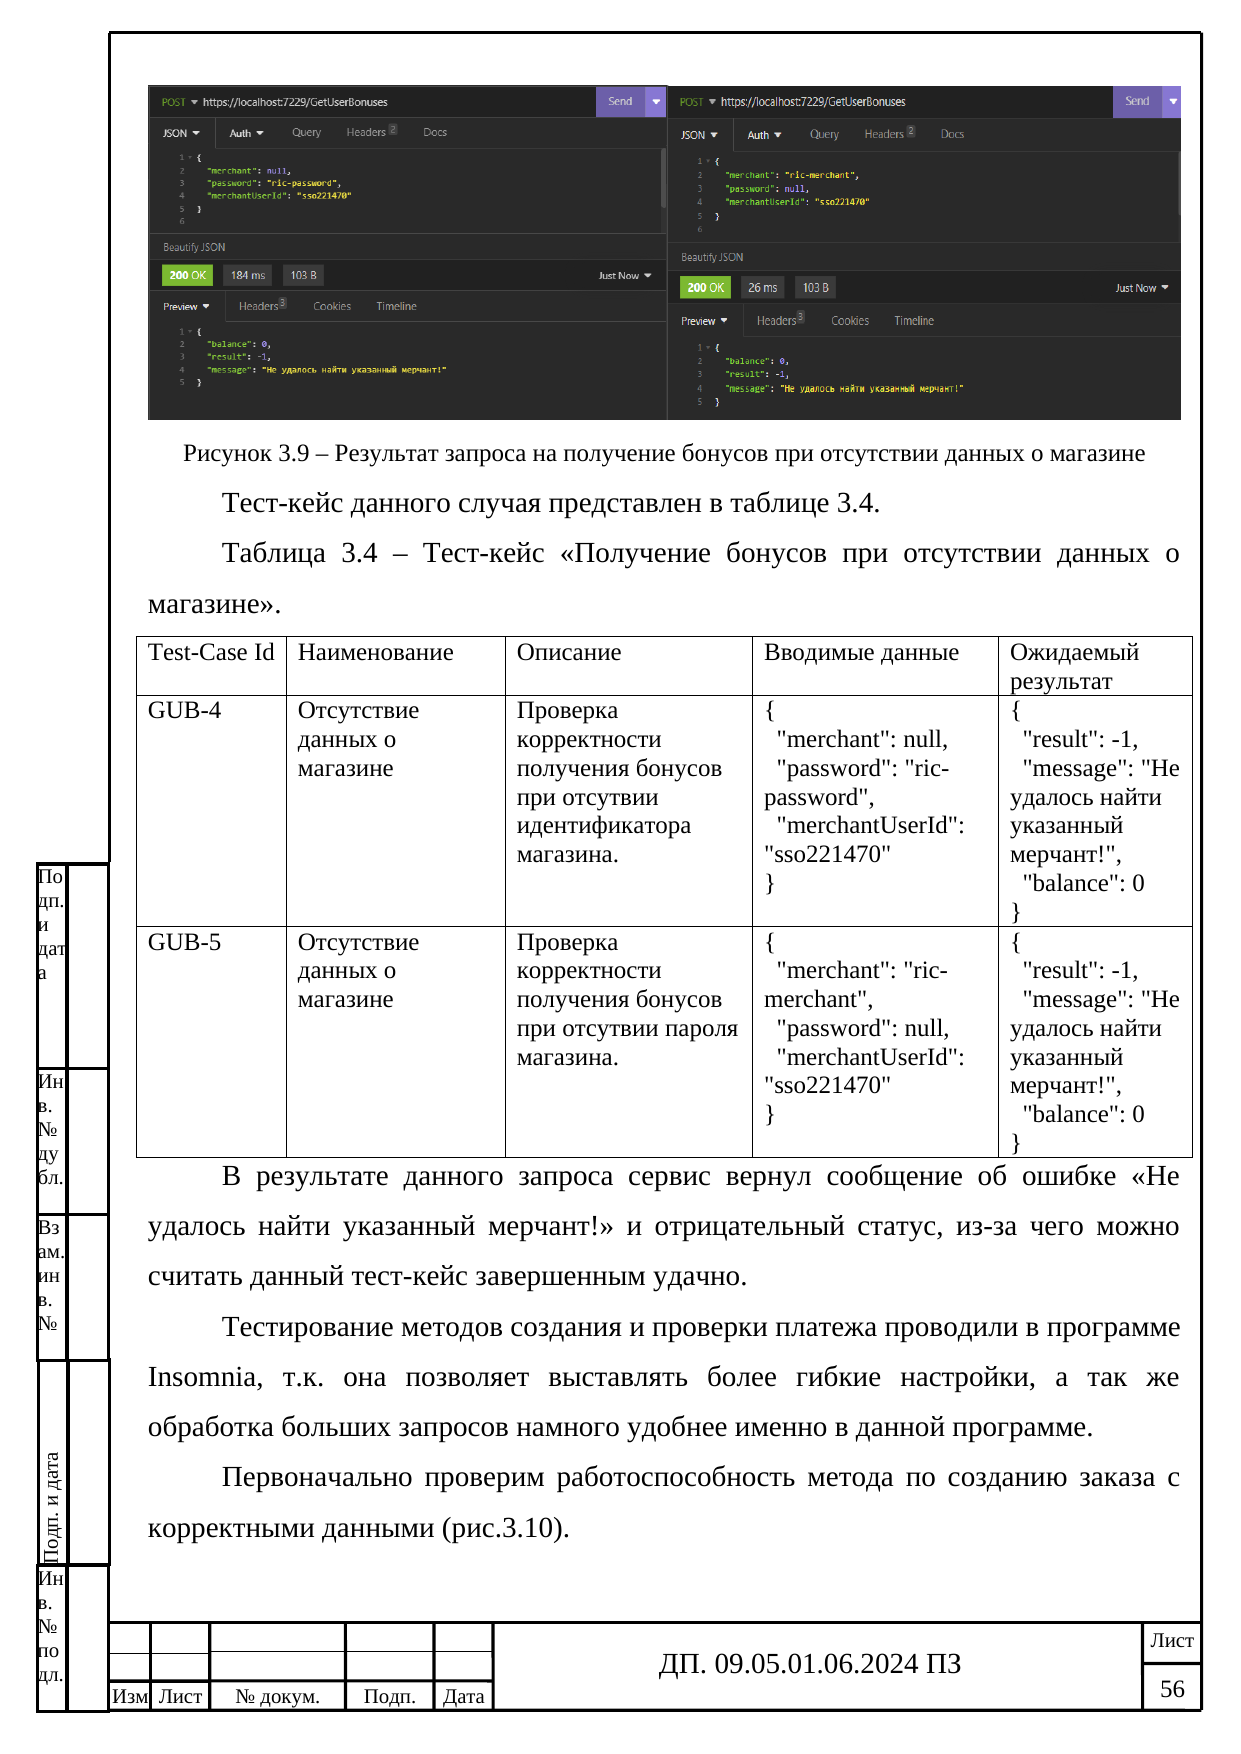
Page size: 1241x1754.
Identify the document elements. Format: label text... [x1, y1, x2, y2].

table_header Test-Case Id [137, 637, 286, 694]
table_header Описание [506, 637, 752, 694]
text Рисунок 3.9 – Результат запроса на получение бонусов при отсутствии данных о магазине [148, 438, 1181, 467]
table_cell Проверка корректности получения бонусов при отсутвии пароля магазина. [506, 927, 752, 1157]
table_cell Отсутствие данных о магазине [287, 927, 505, 1157]
table_cell Проверка корректности получения бонусов при отсутвии идентификатора магазина. [506, 696, 752, 926]
picture [148, 85, 1181, 420]
table_cell { "merchant": "ric-merchant", "password": null, "merchantUserId": "sso221470" } [753, 927, 998, 1157]
table_header Наименование [287, 637, 505, 694]
table_cell GUB-5 [137, 927, 286, 1157]
table_cell { "result": -1, "message": "Не удалось найти указанный мерчант!", "balance": 0 } [999, 696, 1192, 926]
text Первоначально проверим работоспособность метода по созданию заказа с корректными данными (рис.3.10). [148, 1459, 1181, 1543]
table_cell Отсутствие данных о магазине [287, 696, 505, 926]
table_cell { "merchant": null, "password": "ric-password", "merchantUserId": "sso221470" } [753, 696, 998, 926]
table_header Ожидаемый результат [999, 637, 1192, 694]
text Тестирование методов создания и проверки платежа проводили в программе Insomnia, т.к. она позволяет выставлять более гибкие настройки, а так же обработка больших запросов намного удобнее именно в данной программе. [148, 1309, 1181, 1443]
text Таблица 3.4 – Тест-кейс «Получение бонусов при отсутствии данных о магазине». [148, 535, 1181, 619]
table_cell GUB-4 [137, 696, 286, 926]
text Тест-кейс данного случая представлен в таблице 3.4. [148, 485, 1181, 519]
table_cell { "result": -1, "message": "Не удалось найти указанный мерчант!", "balance": 0 } [999, 927, 1192, 1157]
table_header Вводимые данные [753, 637, 998, 694]
text В результате данного запроса сервис вернул сообщение об ошибке «Не удалось найти указанный мерчант!» и отрицательный статус, из-за чего можно считать данный тест-кейс завершенным удачно. [148, 1158, 1181, 1292]
